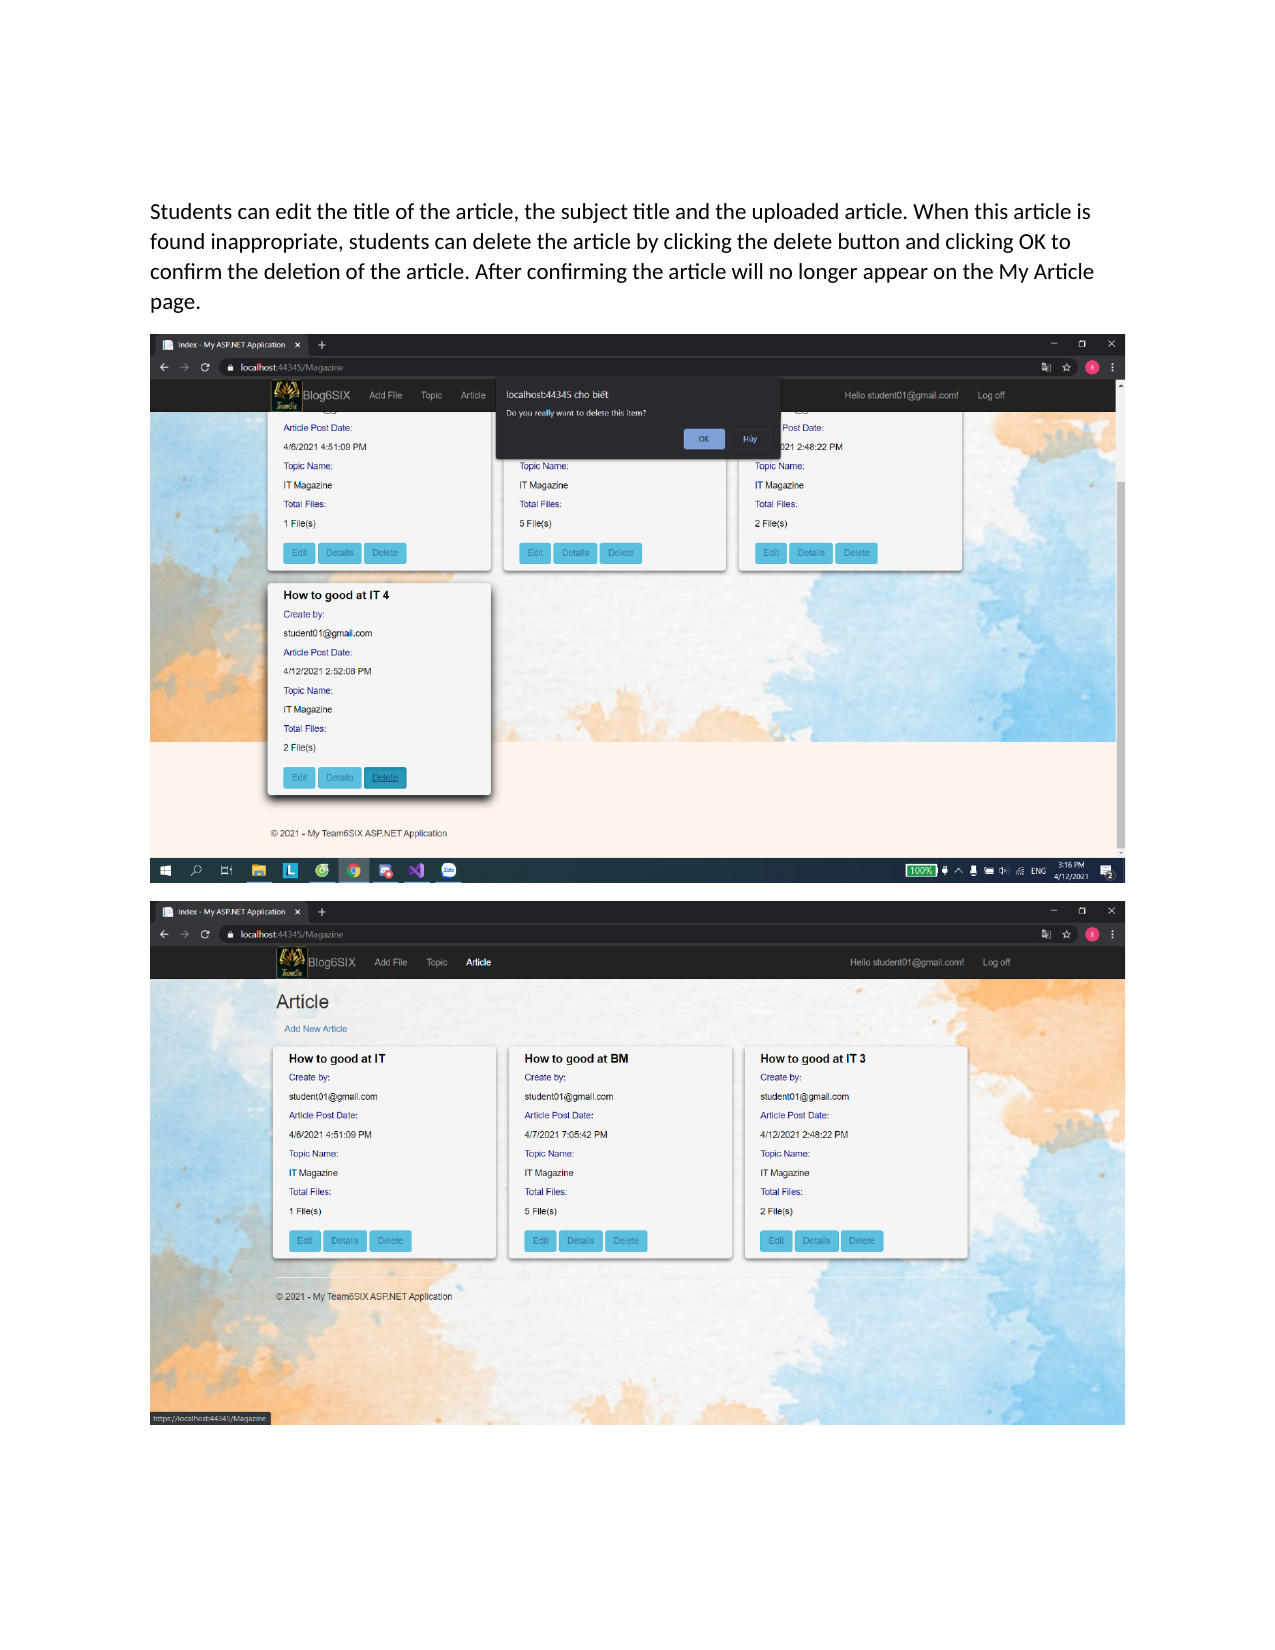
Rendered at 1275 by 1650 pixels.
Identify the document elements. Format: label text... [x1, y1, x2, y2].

text Students can edit the title of the article, the subject title and the uploaded article. When this article is found inappropriate, students can delete the article by clicking the delete button and clicking OK to confirm the deletion of the article. After confirming the article will no longer appear on the My Article page. [150, 197, 1125, 316]
picture [150, 334, 1125, 883]
picture [150, 901, 1125, 1425]
